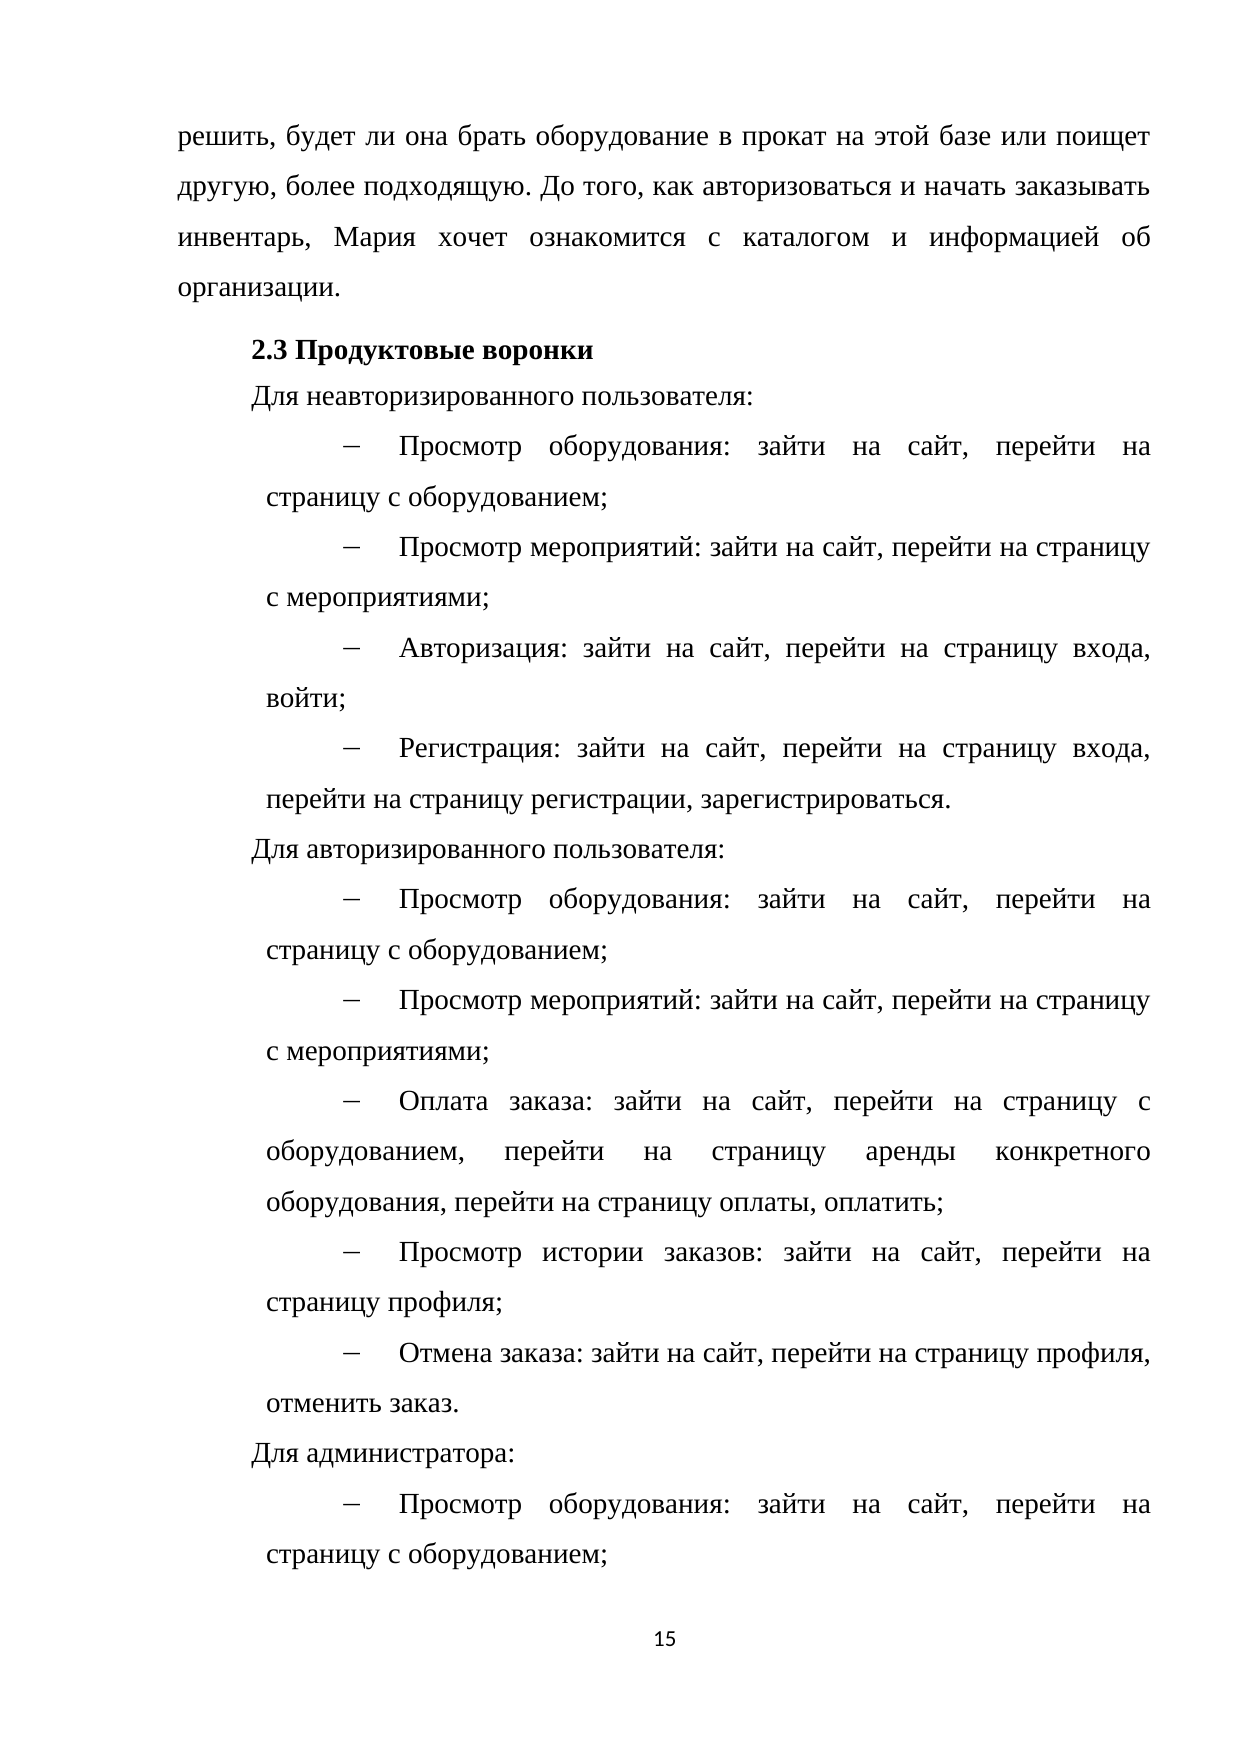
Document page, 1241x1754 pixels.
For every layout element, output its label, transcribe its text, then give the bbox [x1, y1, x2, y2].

text Просмотр мероприятий: зайти на сайт, перейти на страницу с мероприятиями; [266, 982, 1152, 1066]
text Для авторизированного пользователя: [177, 831, 1152, 865]
text Просмотр оборудования: зайти на сайт, перейти на страницу с оборудованием; [266, 881, 1152, 965]
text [177, 118, 1152, 303]
text Регистрация: зайти на сайт, перейти на страницу входа, перейти на страницу регистрации, зарегистрироваться. [266, 730, 1152, 814]
text Просмотр оборудования: зайти на сайт, перейти на страницу с оборудованием; [266, 428, 1152, 512]
text Продуктовые воронки [251, 332, 1152, 365]
text Оплата заказа: зайти на сайт, перейти на страницу с оборудованием, перейти на страницу аренды конкретного оборудования, перейти на страницу оплаты, оплатить; [266, 1083, 1152, 1217]
text Для неавторизированного пользователя: [177, 378, 1152, 411]
text Отмена заказа: зайти на сайт, перейти на страницу профиля, отменить заказ. [266, 1335, 1152, 1419]
text Для администратора: [177, 1435, 1152, 1469]
text Просмотр истории заказов: зайти на сайт, перейти на страницу профиля; [266, 1234, 1152, 1318]
text Просмотр мероприятий: зайти на сайт, перейти на страницу с мероприятиями; [266, 529, 1152, 613]
text Просмотр оборудования: зайти на сайт, перейти на страницу с оборудованием; [266, 1486, 1152, 1570]
text Авторизация: зайти на сайт, перейти на страницу входа, войти; [266, 630, 1152, 714]
